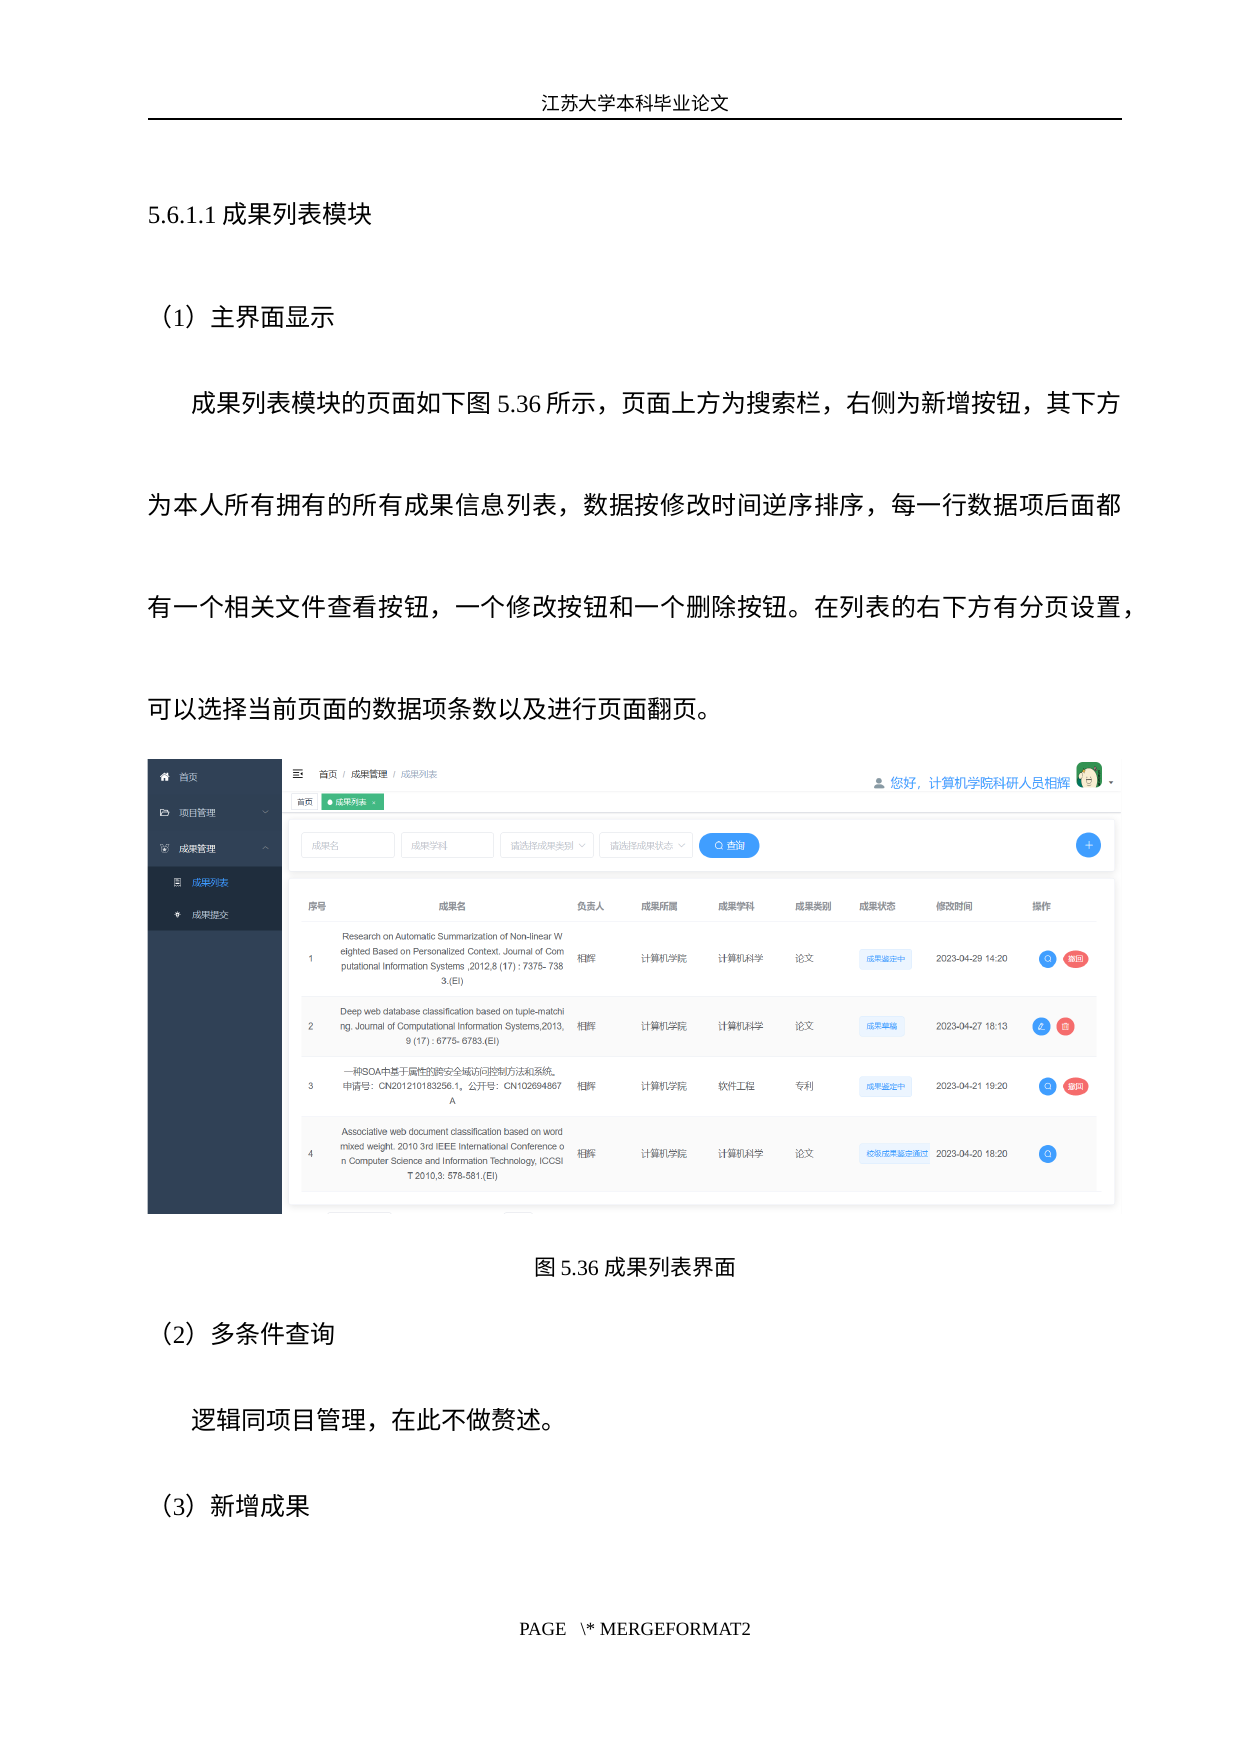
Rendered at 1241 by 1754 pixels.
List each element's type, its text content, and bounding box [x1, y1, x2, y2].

list 多条件查询 [148, 1299, 1122, 1367]
text 成果列表模块的页面如下图5.36所示，页面上方为搜索栏，右侧为新增按钮，其下方为本人所有拥有的所有成果信息列表，数据按修改时间逆序排序，每一行数据项后面都有一个相关文件查看按钮，一个修改按钮和一个删除按钮。在列表的右下方有分页设置，可以选择当前页面的数据项条数以及进行页面翻页。 [148, 368, 1122, 741]
text 5.6.1.1 成果列表模块 [148, 179, 1122, 247]
picture [147, 759, 1123, 1214]
list 主界面显示 [148, 282, 1122, 349]
text 图5.36 成果列表界面 [148, 1249, 1122, 1283]
list 新增成果 [148, 1471, 1122, 1539]
text 逻辑同项目管理，在此不做赘述。 [148, 1385, 1122, 1453]
